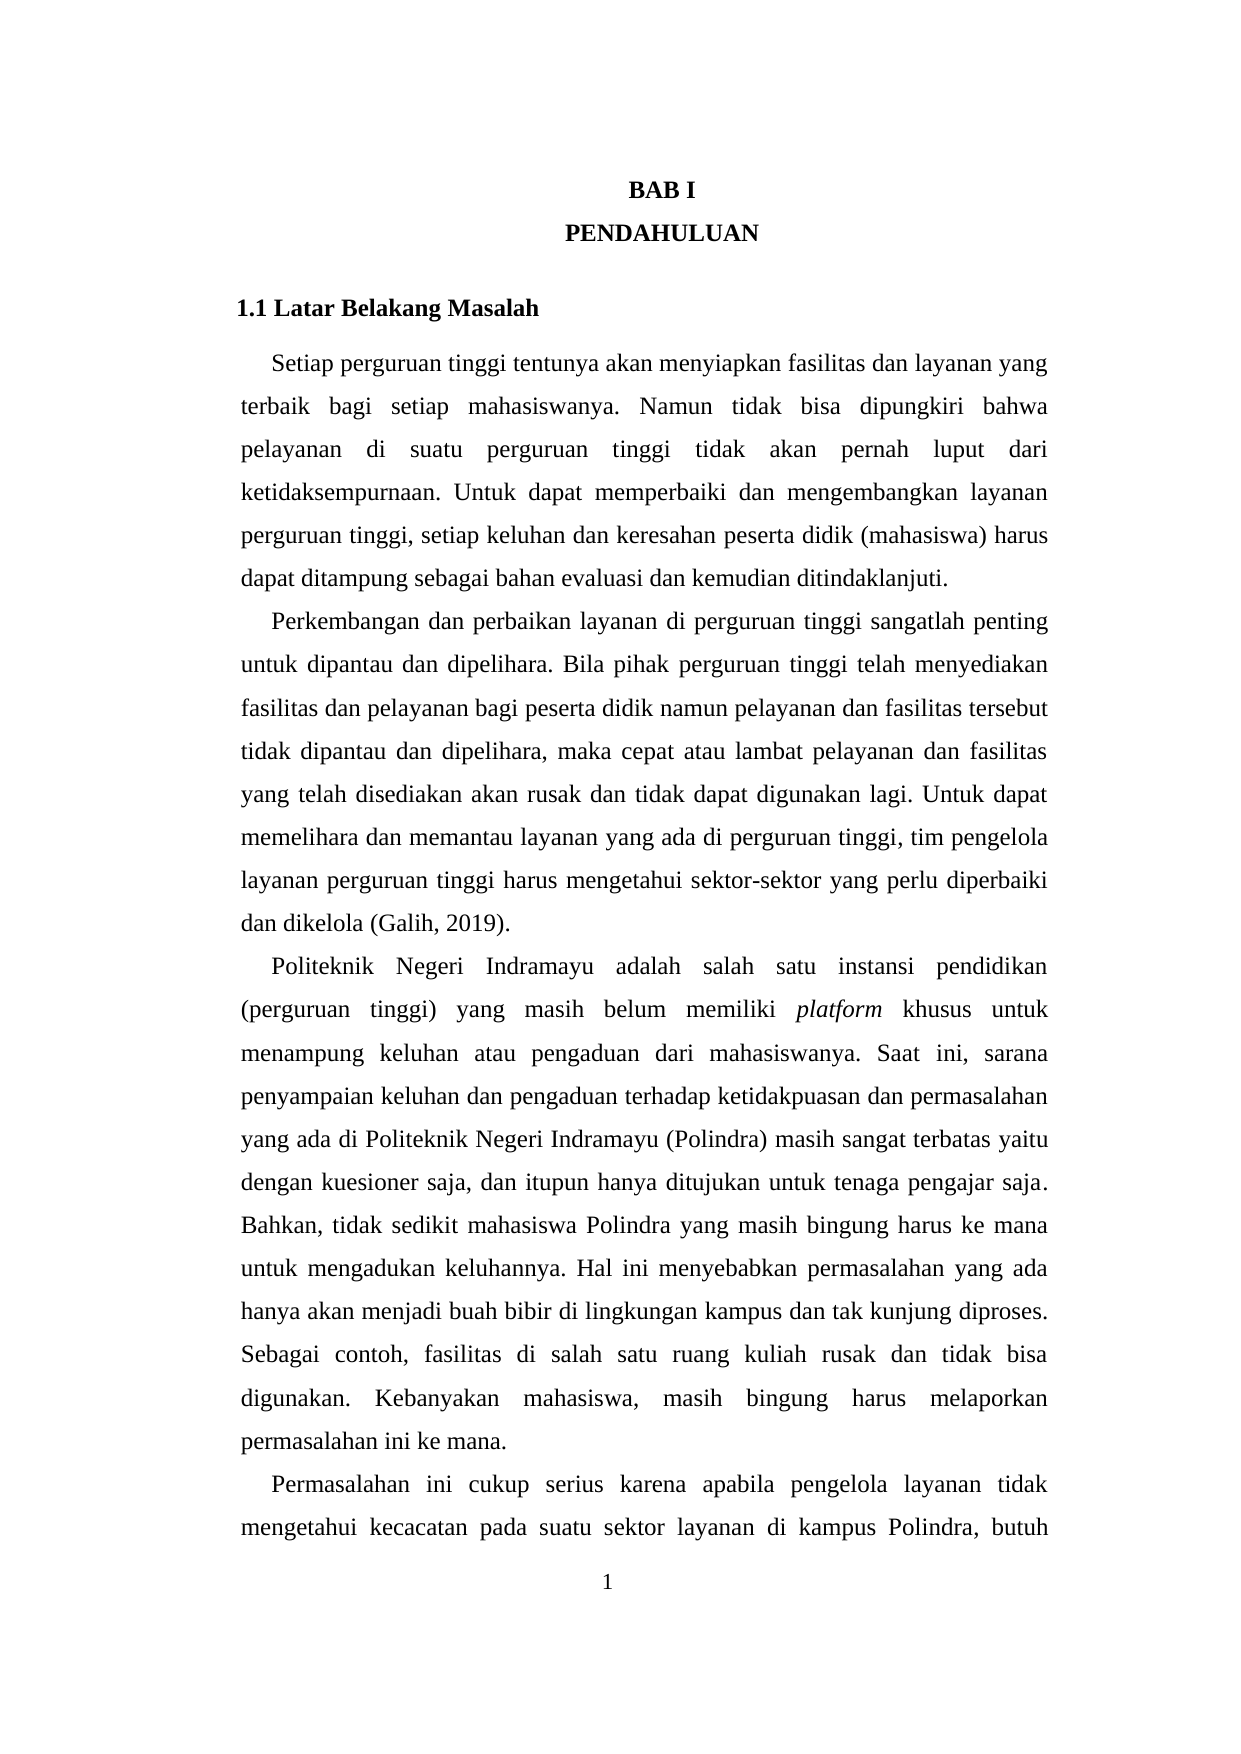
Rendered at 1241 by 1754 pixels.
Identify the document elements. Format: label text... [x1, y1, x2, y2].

text Setiap perguruan tinggi tentunya akan menyiapkan fasilitas dan layanan yang terbaik bagi setiap mahasiswanya. Namun tidak bisa dipungkiri bahwa pelayanan di suatu perguruan tinggi tidak akan pernah luput dari ketidaksempurnaan. Untuk dapat memperbaiki dan mengembangkan layanan perguruan tinggi, setiap keluhan dan keresahan peserta didik (mahasiswa) harus dapat ditampung sebagai bahan evaluasi dan kemudian ditindaklanjuti. [241, 348, 1048, 592]
text Perkembangan dan perbaikan layanan di perguruan tinggi sangatlah penting untuk dipantau dan dipelihara. Bila pihak perguruan tinggi telah menyediakan fasilitas dan pelayanan bagi peserta didik namun pelayanan dan fasilitas tersebut tidak dipantau dan dipelihara, maka cepat atau lambat pelayanan dan fasilitas yang telah disediakan akan rusak dan tidak dapat digunakan lagi. Untuk dapat memelihara dan memantau layanan yang ada di perguruan tinggi, tim pengelola layanan perguruan tinggi harus mengetahui sektor-sektor yang perlu diperbaiki dan dikelola (Galih, 2019). [241, 606, 1048, 937]
text Politeknik Negeri Indramayu adalah salah satu instansi pendidikan (perguruan tinggi) yang masih belum memiliki platform khusus untuk menampung keluhan atau pengaduan dari mahasiswanya. Saat ini, sarana penyampaian keluhan dan pengaduan terhadap ketidakpuasan dan permasalahan yang ada di Politeknik Negeri Indramayu (Polindra) masih sangat terbatas yaitu dengan kuesioner saja, dan itupun hanya ditujukan untuk tenaga pengajar saja. Bahkan, tidak sedikit mahasiswa Polindra yang masih bingung harus ke mana untuk mengadukan keluhannya. Hal ini menyebabkan permasalahan yang ada hanya akan menjadi buah bibir di lingkungan kampus dan tak kunjung diproses. Sebagai contoh, fasilitas di salah satu ruang kuliah rusak dan tidak bisa digunakan. Kebanyakan mahasiswa, masih bingung harus melaporkan permasalahan ini ke mana. [241, 951, 1048, 1454]
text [241, 1469, 1048, 1541]
subtitle Latar Belakang Masalah [236, 293, 1048, 321]
subtitle BAB I PENDAHULUAN [552, 175, 772, 247]
